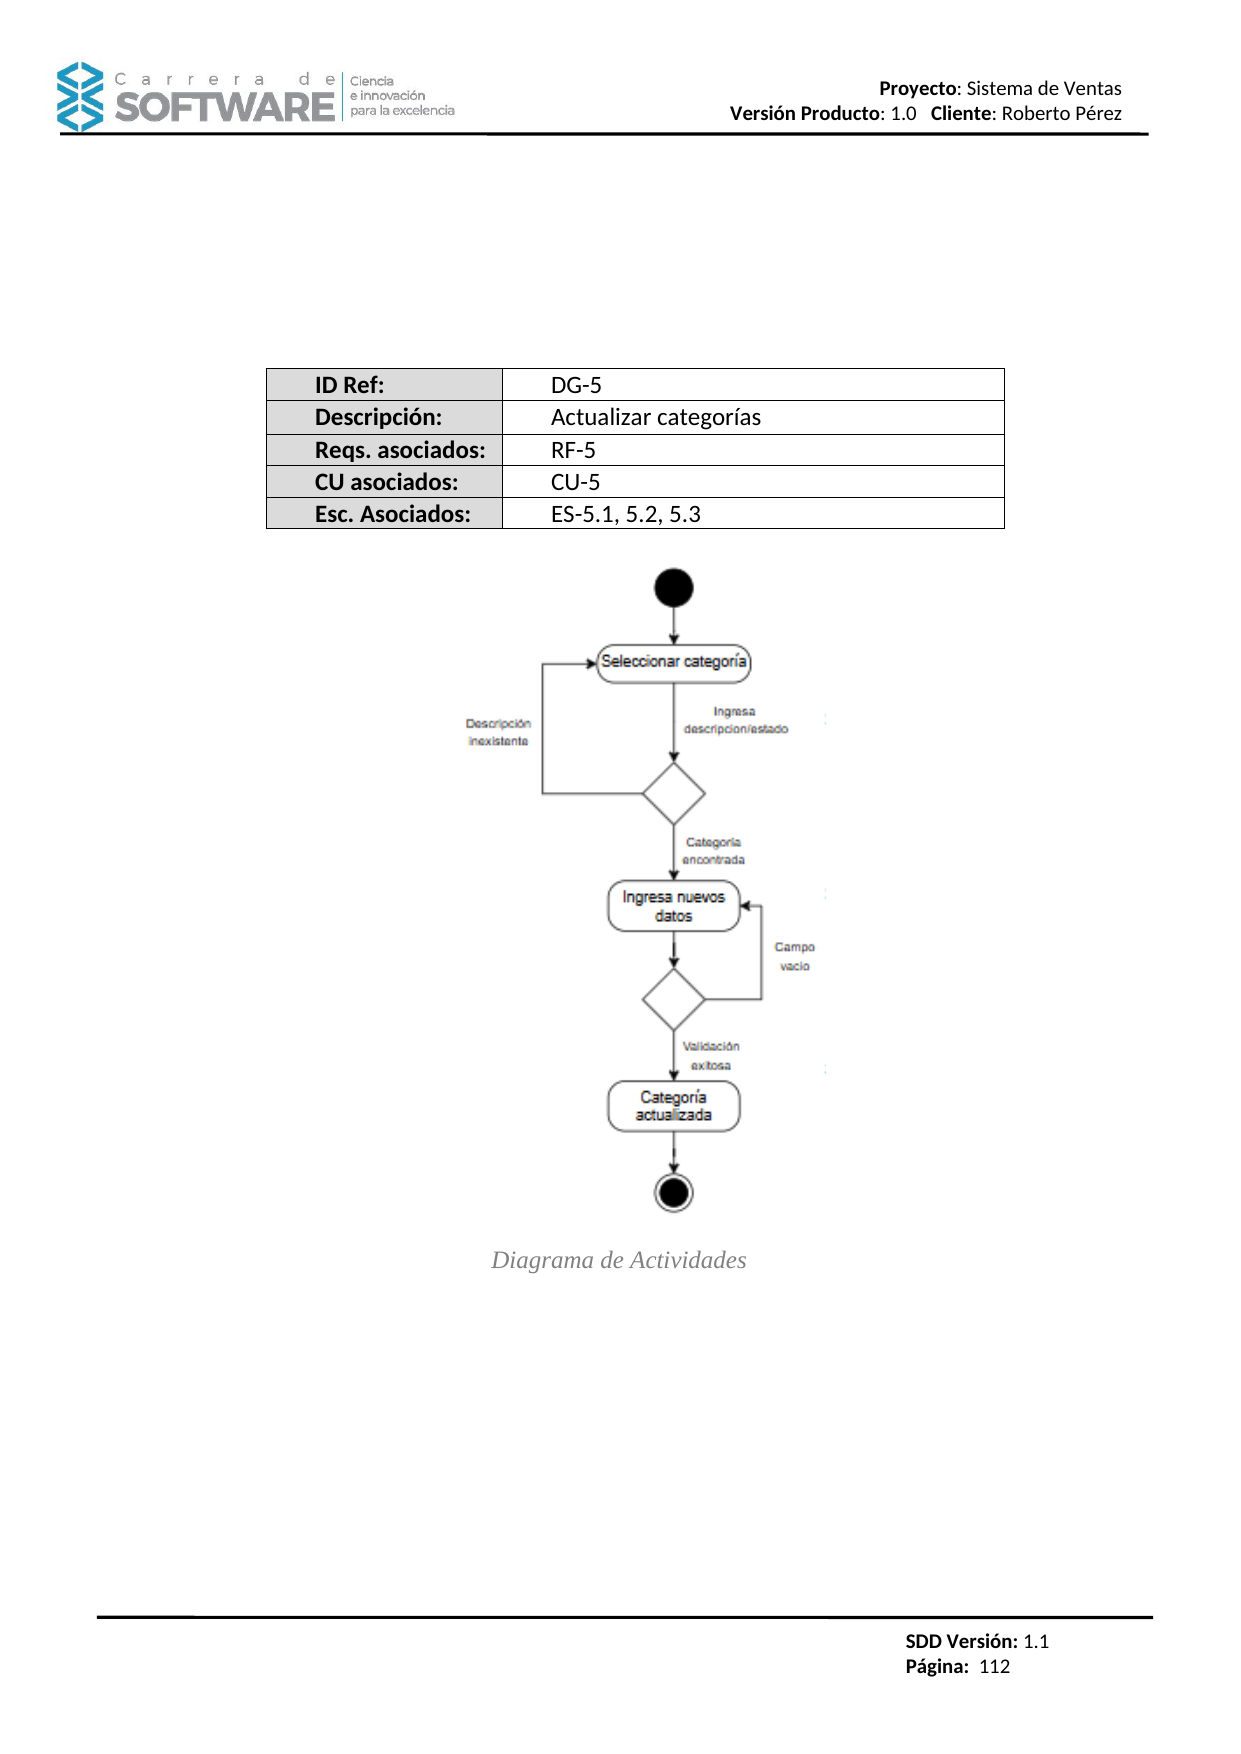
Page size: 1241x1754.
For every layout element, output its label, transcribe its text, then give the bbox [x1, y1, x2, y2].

table_header DG-5 [503, 369, 1004, 400]
table_header ID Ref: [267, 369, 502, 400]
table_cell Reqs. asociados: [267, 435, 502, 465]
table_cell Descripción: [267, 401, 502, 434]
picture [46, 46, 461, 154]
table_cell Esc. Asociados: [267, 498, 502, 528]
table_cell CU-5 [503, 466, 1004, 497]
picture [451, 560, 827, 1215]
table_cell RF-5 [503, 435, 1004, 465]
table_cell CU asociados: [267, 466, 502, 497]
table_cell ES-5.1, 5.2, 5.3 [503, 498, 1004, 528]
table_cell Actualizar categorías [503, 401, 1004, 434]
text Diagrama de Actividades [118, 1245, 1122, 1274]
